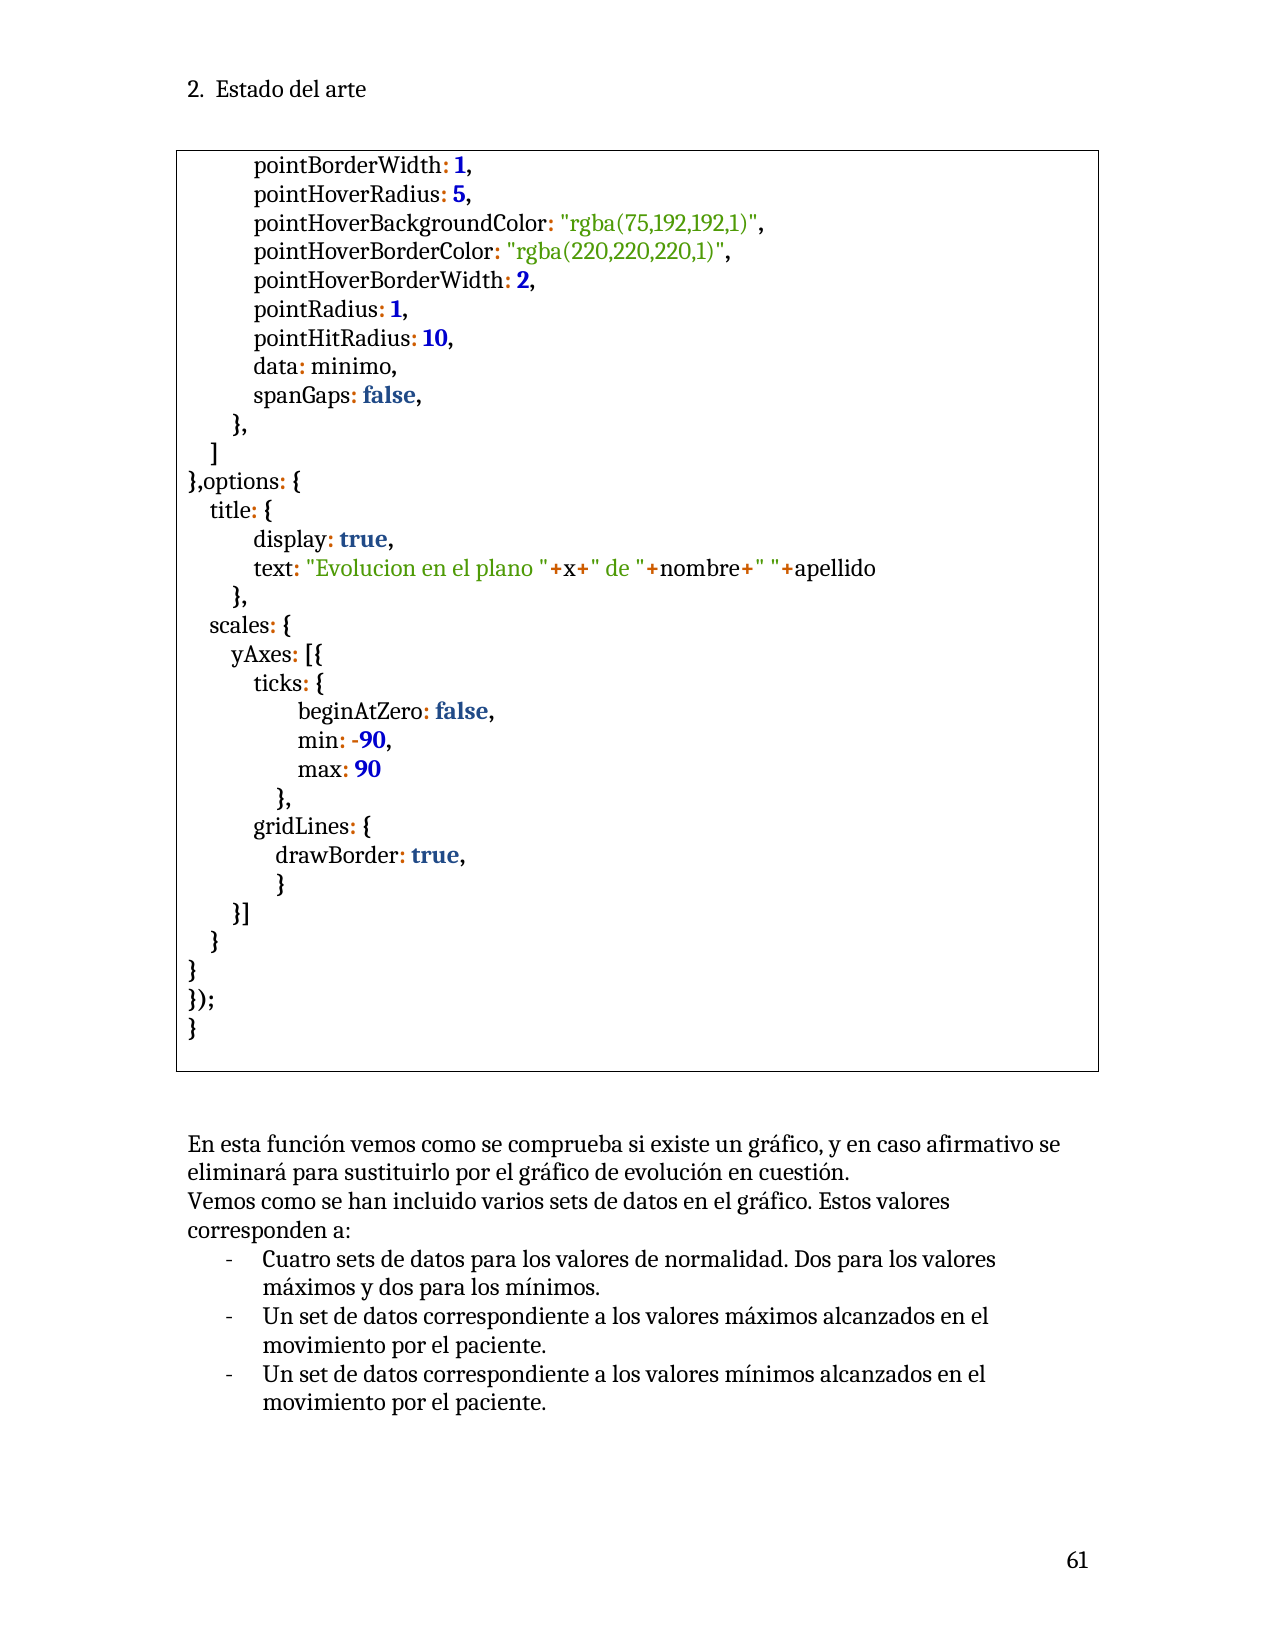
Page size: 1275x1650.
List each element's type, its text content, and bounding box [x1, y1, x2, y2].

table_header [177, 151, 1098, 1071]
list Un set de datos correspondiente a los valores mínimos alcanzados en el movimiento por el paciente. [225, 1359, 1087, 1417]
list Un set de datos correspondiente a los valores máximos alcanzados en el movimiento por el paciente. [225, 1302, 1087, 1359]
list Cuatro sets de datos para los valores de normalidad. Dos para los valores máximos y dos para los mínimos. [225, 1244, 1087, 1302]
text En esta función vemos como se comprueba si existe un gráfico, y en caso afirmativo se eliminará para sustituirlo por el gráfico de evolución en cuestión. [187, 1129, 1087, 1187]
text Vemos como se han incluido varios sets de datos en el gráfico. Estos valores corresponden a: [187, 1187, 1087, 1244]
